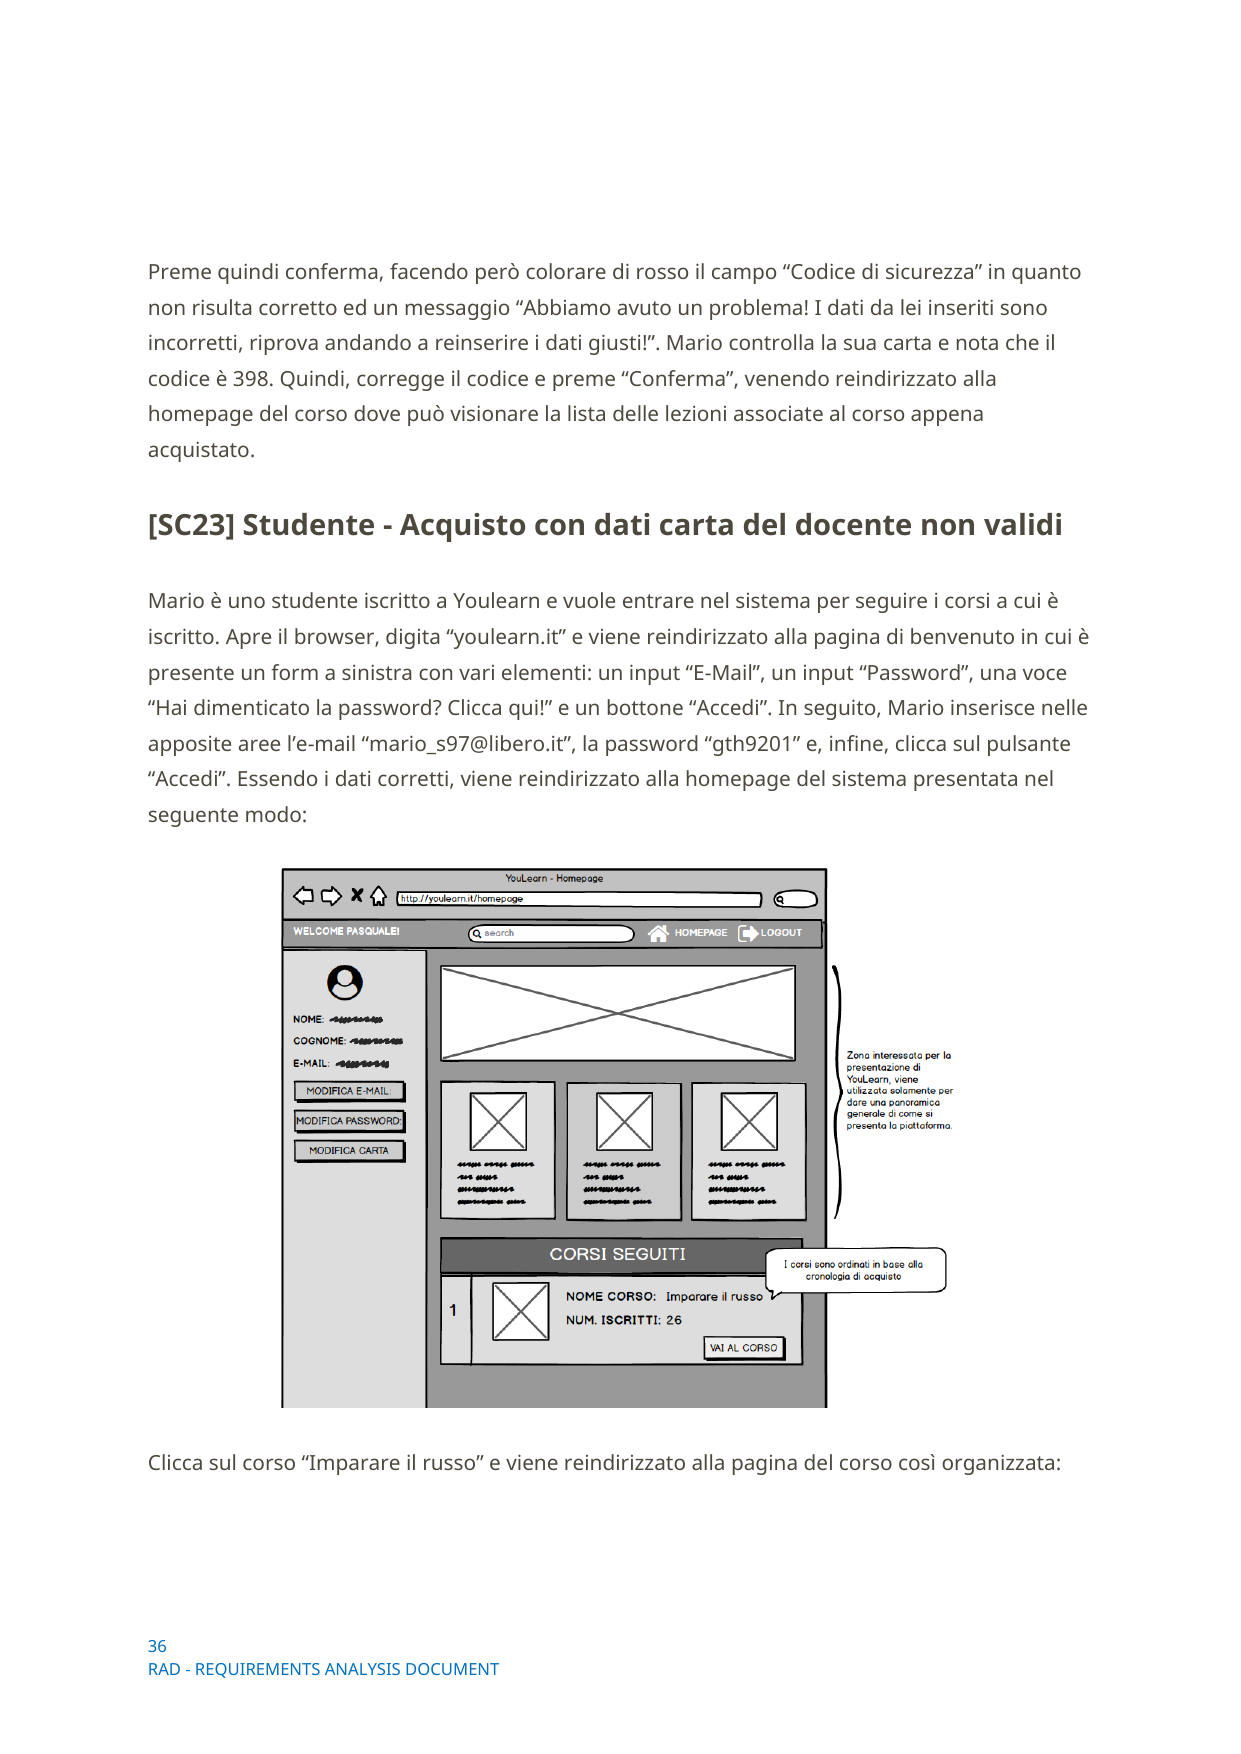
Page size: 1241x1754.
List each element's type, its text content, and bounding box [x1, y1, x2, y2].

text Clicca sul corso “Imparare il russo” e viene reindirizzato alla pagina del corso così organizzata: [148, 1448, 1092, 1476]
picture [281, 868, 959, 1408]
text [SC23] Studente - Acquisto con dati carta del docente non validi [148, 504, 1092, 543]
text Preme quindi conferma, facendo però colorare di rosso il campo “Codice di sicurezza” in quanto non risulta corretto ed un messaggio “Abbiamo avuto un problema! I dati da lei inseriti sono incorretti, riprova andando a reinserire i dati giusti!”. Mario controlla la sua carta e nota che il codice è 398. Quindi, corregge il codice e preme “Conferma”, venendo reindirizzato alla homepage del corso dove può visionare la lista delle lezioni associate al corso appena acquistato. [148, 257, 1092, 463]
text Mario è uno studente iscritto a Youlearn e vuole entrare nel sistema per seguire i corsi a cui è iscritto. Apre il browser, digita “youlearn.it” e viene reindirizzato alla pagina di benvenuto in cui è presente un form a sinistra con vari elementi: un input “E-Mail”, un input “Password”, una voce “Hai dimenticato la password? Clicca qui!” e un bottone “Accedi”. In seguito, Mario inserisce nelle apposite aree l’e-mail “mario_s97@libero.it”, la password “gth9201” e, infine, clicca sul pulsante “Accedi”. Essendo i dati corretti, viene reindirizzato alla homepage del sistema presentata nel seguente modo: [148, 587, 1092, 828]
